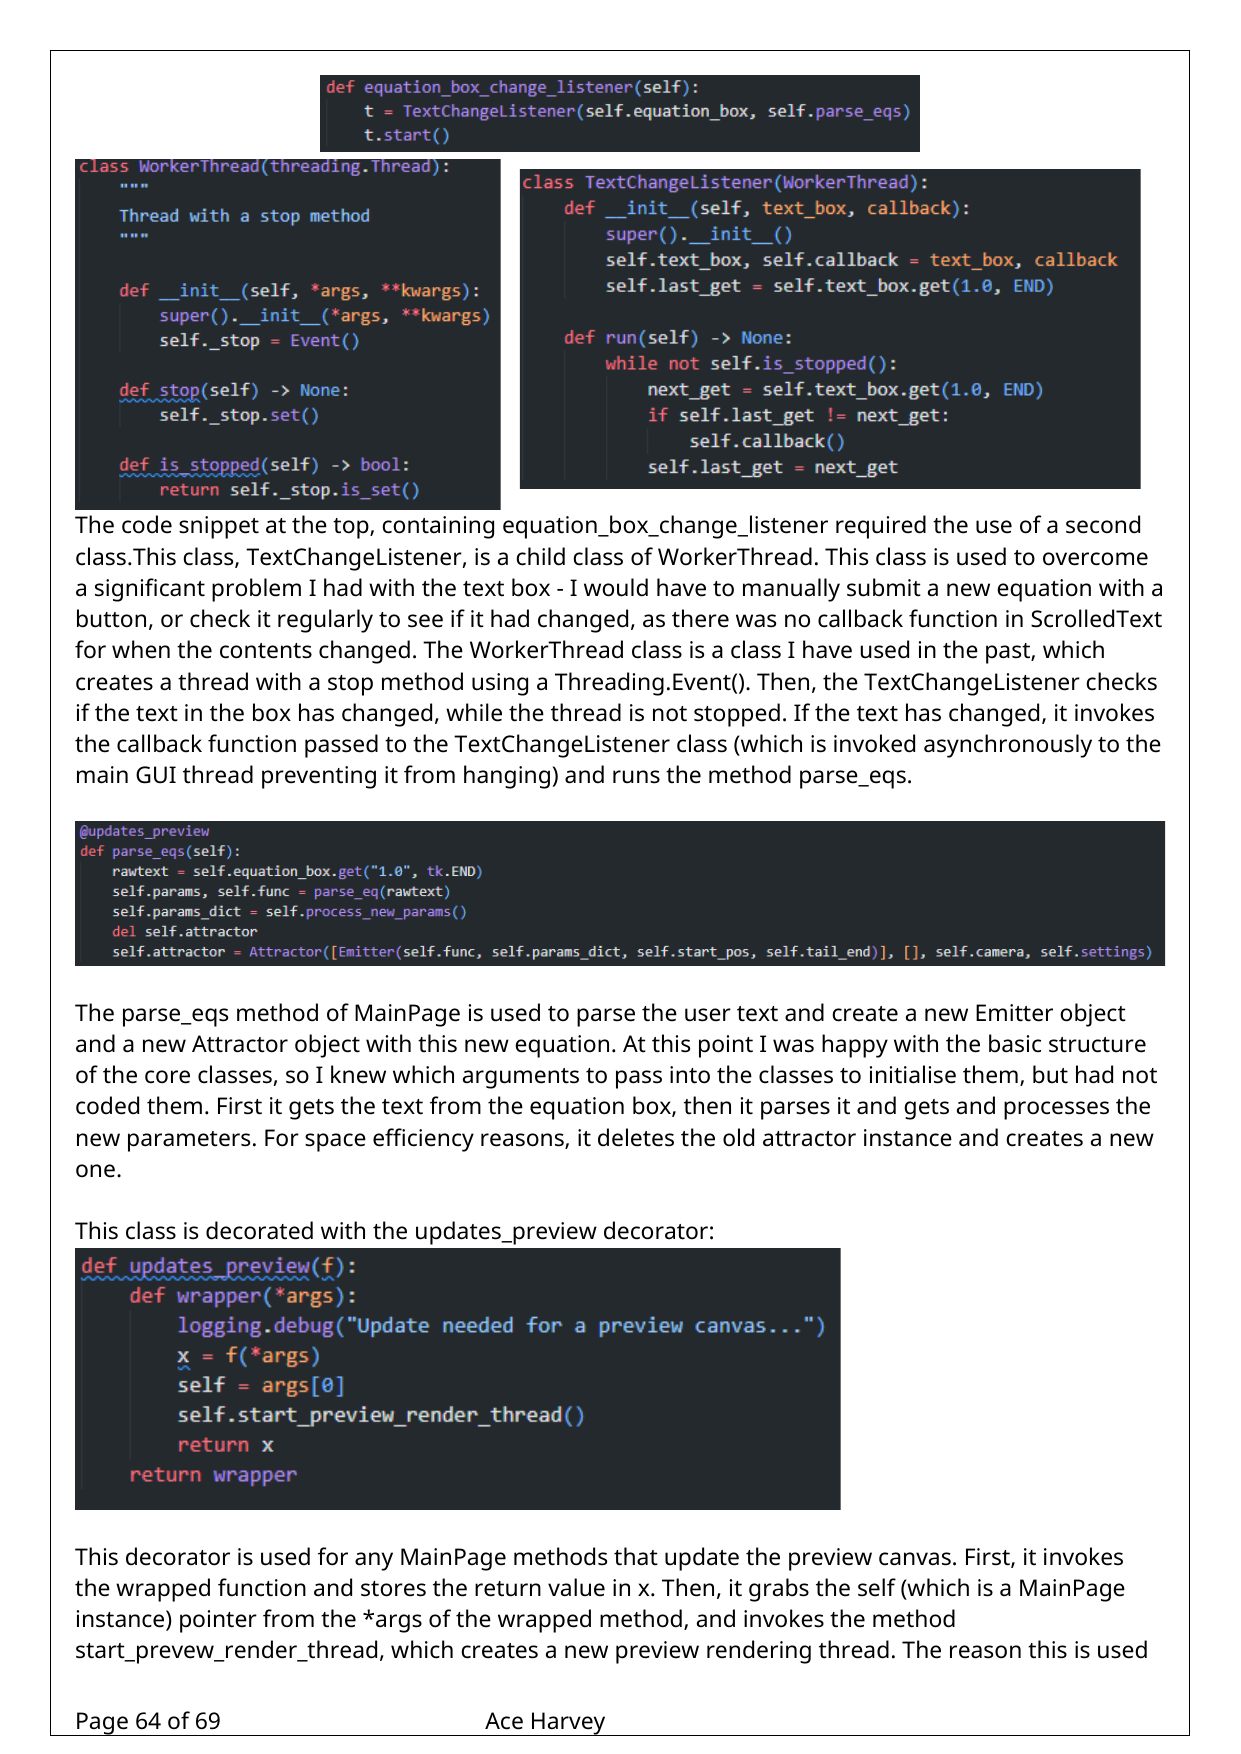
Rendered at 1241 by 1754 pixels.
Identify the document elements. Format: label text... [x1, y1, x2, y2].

text The parse_eqs method of MainPage is used to parse the user text and create a new Emitter object and a new Attractor object with this new equation. At this point I was happy with the basic structure of the core classes, so I knew which arguments to pass into the classes to initialise them, but had not coded them. First it gets the text from the equation box, then it parses it and gets and processes the new parameters. For space efficiency reasons, it deletes the old attractor instance and creates a new one. [75, 997, 1165, 1184]
picture [518, 169, 1140, 488]
picture [320, 75, 920, 152]
picture [75, 1248, 841, 1510]
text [75, 1541, 1165, 1666]
picture [75, 159, 501, 510]
text This class is decorated with the updates_preview decorator: [75, 1215, 1165, 1247]
picture [75, 821, 1166, 966]
